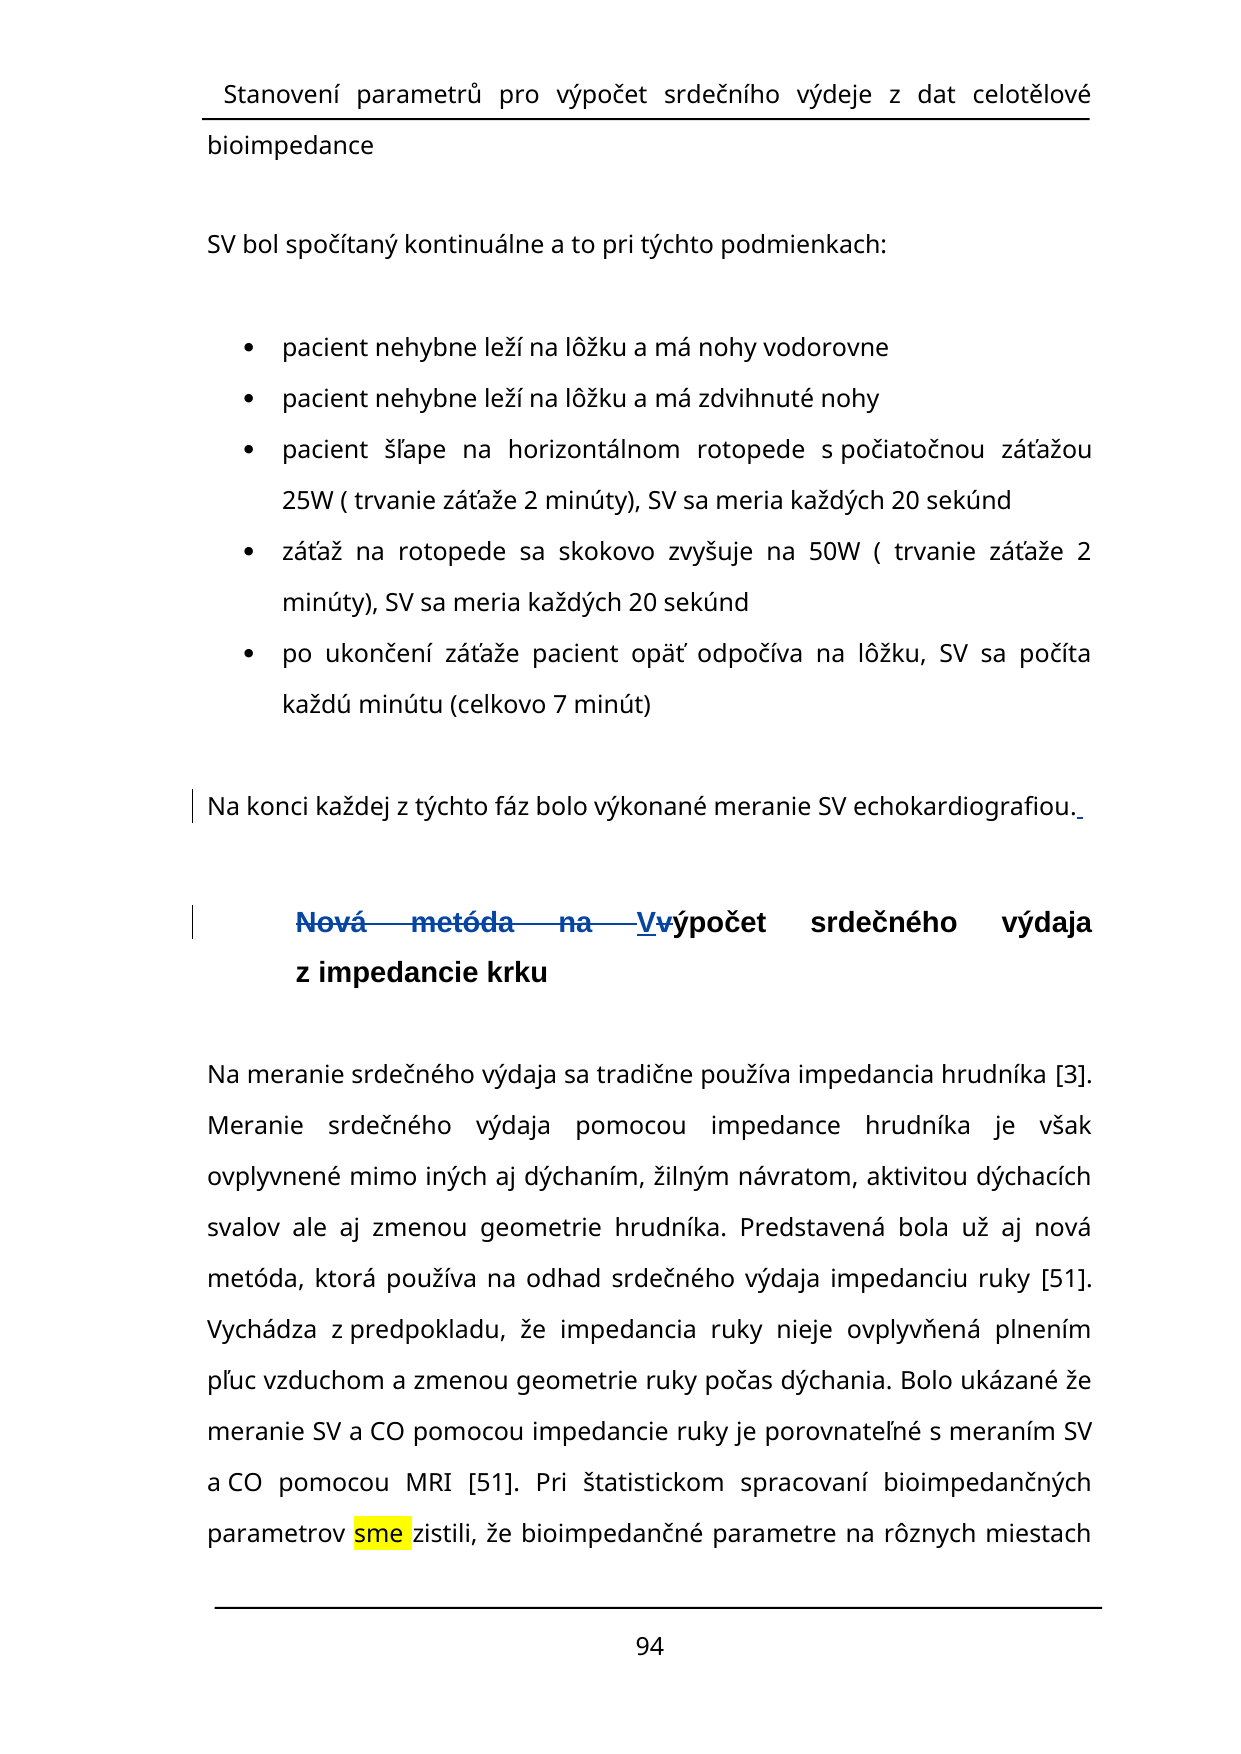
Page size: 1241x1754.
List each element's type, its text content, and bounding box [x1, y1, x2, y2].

list pacient nehybne leží na lôžku a má zdvihnuté nohy [244, 380, 1092, 414]
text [207, 1057, 1092, 1550]
text Na konci každej z týchto fáz bolo výkonané meranie SV echokardiografiou. [207, 789, 1092, 823]
list pacient šľape na horizontálnom rotopede s počiatočnou záťažou 25W ( trvanie záťaže 2 minúty), SV sa meria každých 20 sekúnd [244, 431, 1092, 516]
list záťaž na rotopede sa skokovo zvyšuje na 50W ( trvanie záťaže 2 minúty), SV sa meria každých 20 sekúnd [244, 533, 1092, 618]
list pacient nehybne leží na lôžku a má nohy vodorovne [244, 329, 1092, 363]
text SV bol spočítaný kontinuálne a to pri týchto podmienkach: [207, 227, 1092, 261]
subtitle ýpočet srdečného výdaja z impedancie krku [295, 905, 1092, 989]
list po ukončení záťaže pacient opäť odpočíva na lôžku, SV sa počíta každú minútu (celkovo 7 minút) [244, 636, 1092, 721]
